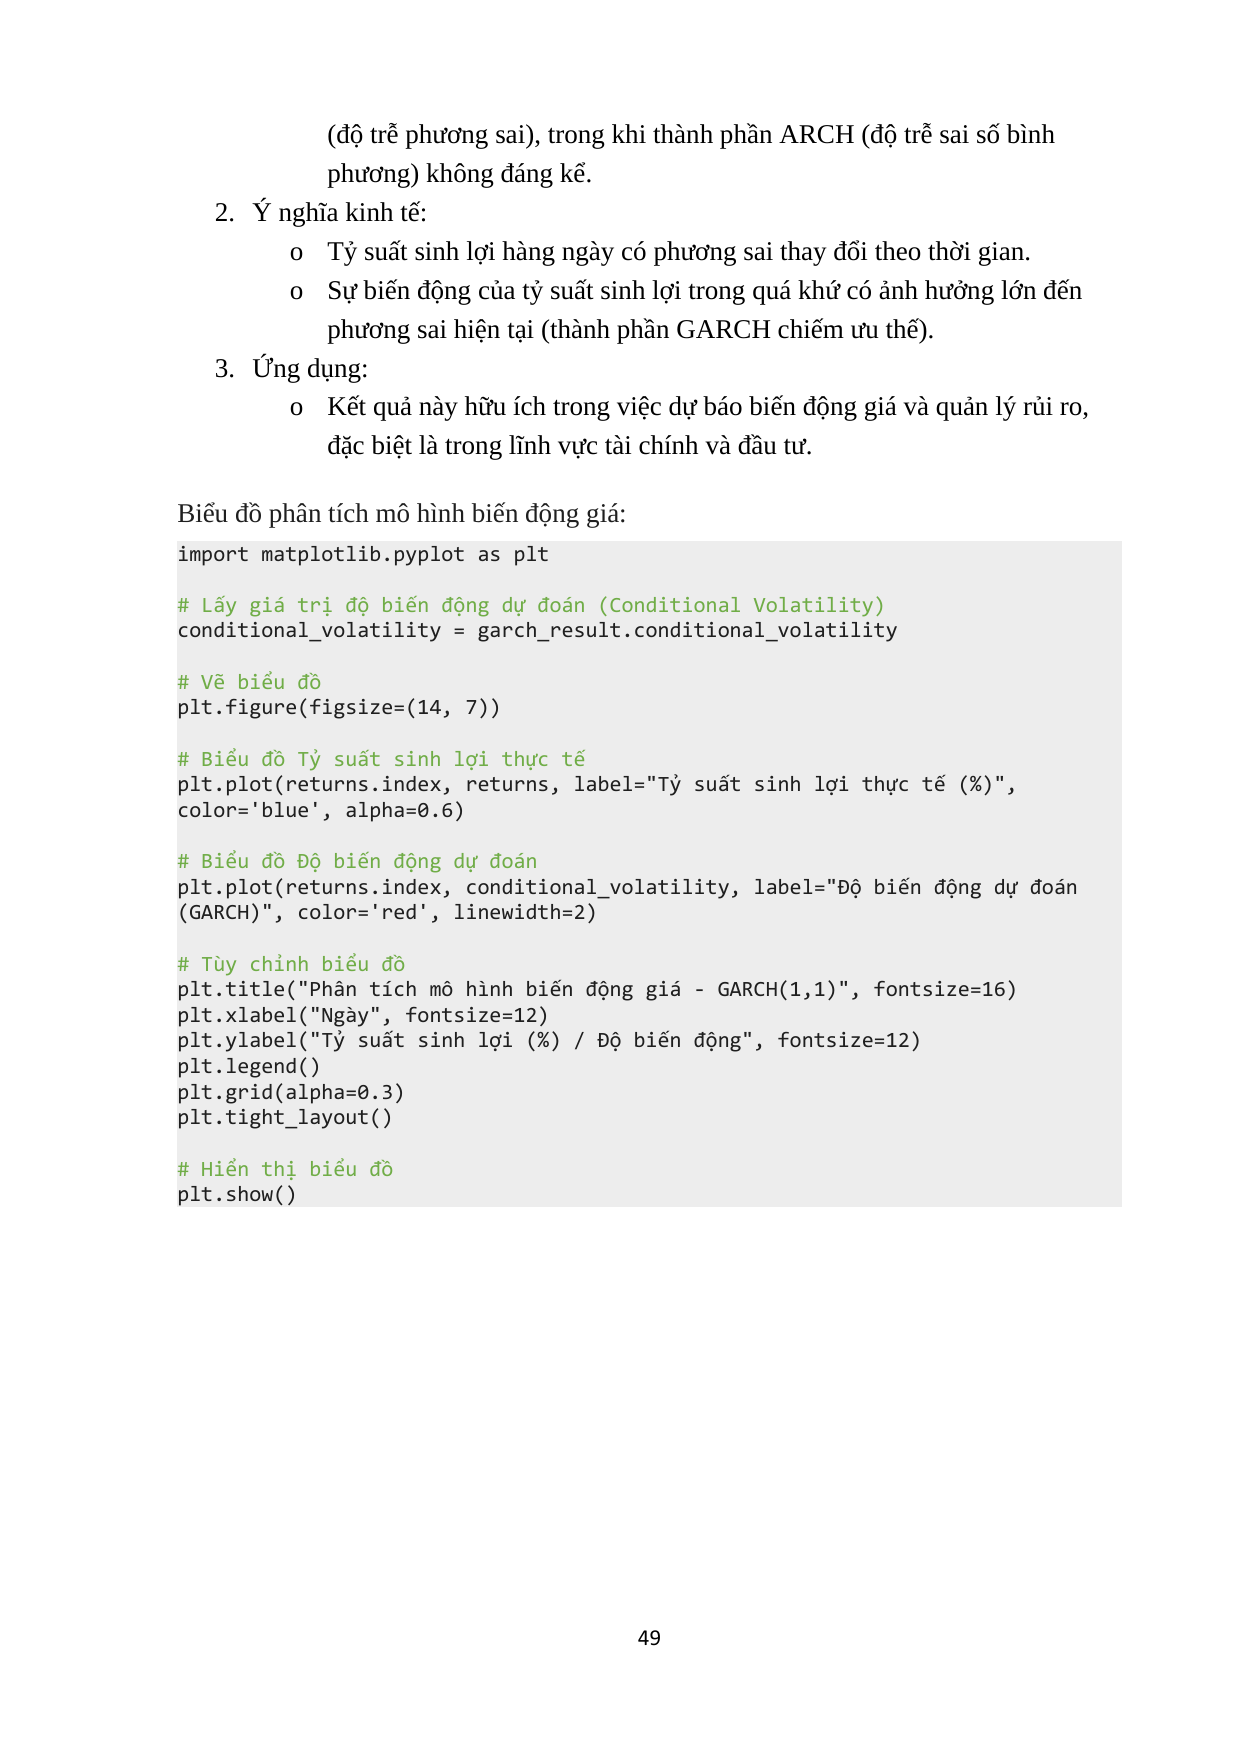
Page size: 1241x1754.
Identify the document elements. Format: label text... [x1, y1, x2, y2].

text # Biểu đồ Độ biến động dự đoán [177, 848, 1122, 874]
text import matplotlib.pyplot as plt [177, 541, 1122, 567]
list Kết quả này hữu ích trong việc dự báo biến động giá và quản lý rủi ro, đặc biệt là trong lĩnh vực tài chính và đầu tư. [289, 391, 1122, 461]
text plt.xlabel("Ngày", fontsize=12) [177, 1002, 1122, 1028]
list Ý nghĩa kinh tế: [214, 196, 1122, 227]
text plt.plot(returns.index, conditional_volatility, label="Độ biến động dự đoán (GARCH)", color='red', linewidth=2) [177, 874, 1122, 925]
text plt.title("Phân tích mô hình biến động giá - GARCH(1,1)", fontsize=16) [177, 977, 1122, 1002]
list Ứng dụng: [214, 352, 1122, 383]
text Biểu đồ phân tích mô hình biến động giá: [177, 497, 1122, 528]
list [289, 118, 1122, 188]
text plt.grid(alpha=0.3) [177, 1079, 1122, 1105]
text plt.show() [177, 1182, 1122, 1207]
text plt.figure(figsize=(14, 7)) [177, 695, 1122, 720]
text plt.tight_layout() [177, 1105, 1122, 1130]
list Tỷ suất sinh lợi hàng ngày có phương sai thay đổi theo thời gian. [289, 235, 1122, 266]
text plt.plot(returns.index, returns, label="Tỷ suất sinh lợi thực tế (%)", color='blue', alpha=0.6) [177, 772, 1122, 823]
text conditional_volatility = garch_result.conditional_volatility [177, 618, 1122, 643]
text # Tùy chỉnh biểu đồ [177, 951, 1122, 977]
text # Hiển thị biểu đồ [177, 1156, 1122, 1182]
text # Lấy giá trị độ biến động dự đoán (Conditional Volatility) [177, 592, 1122, 618]
text # Vẽ biểu đồ [177, 669, 1122, 695]
list Sự biến động của tỷ suất sinh lợi trong quá khứ có ảnh hưởng lớn đến phương sai hiện tại (thành phần GARCH chiếm ưu thế). [289, 274, 1122, 344]
text # Biểu đồ Tỷ suất sinh lợi thực tế [177, 746, 1122, 772]
text plt.ylabel("Tỷ suất sinh lợi (%) / Độ biến động", fontsize=12) [177, 1028, 1122, 1053]
text plt.legend() [177, 1053, 1122, 1079]
